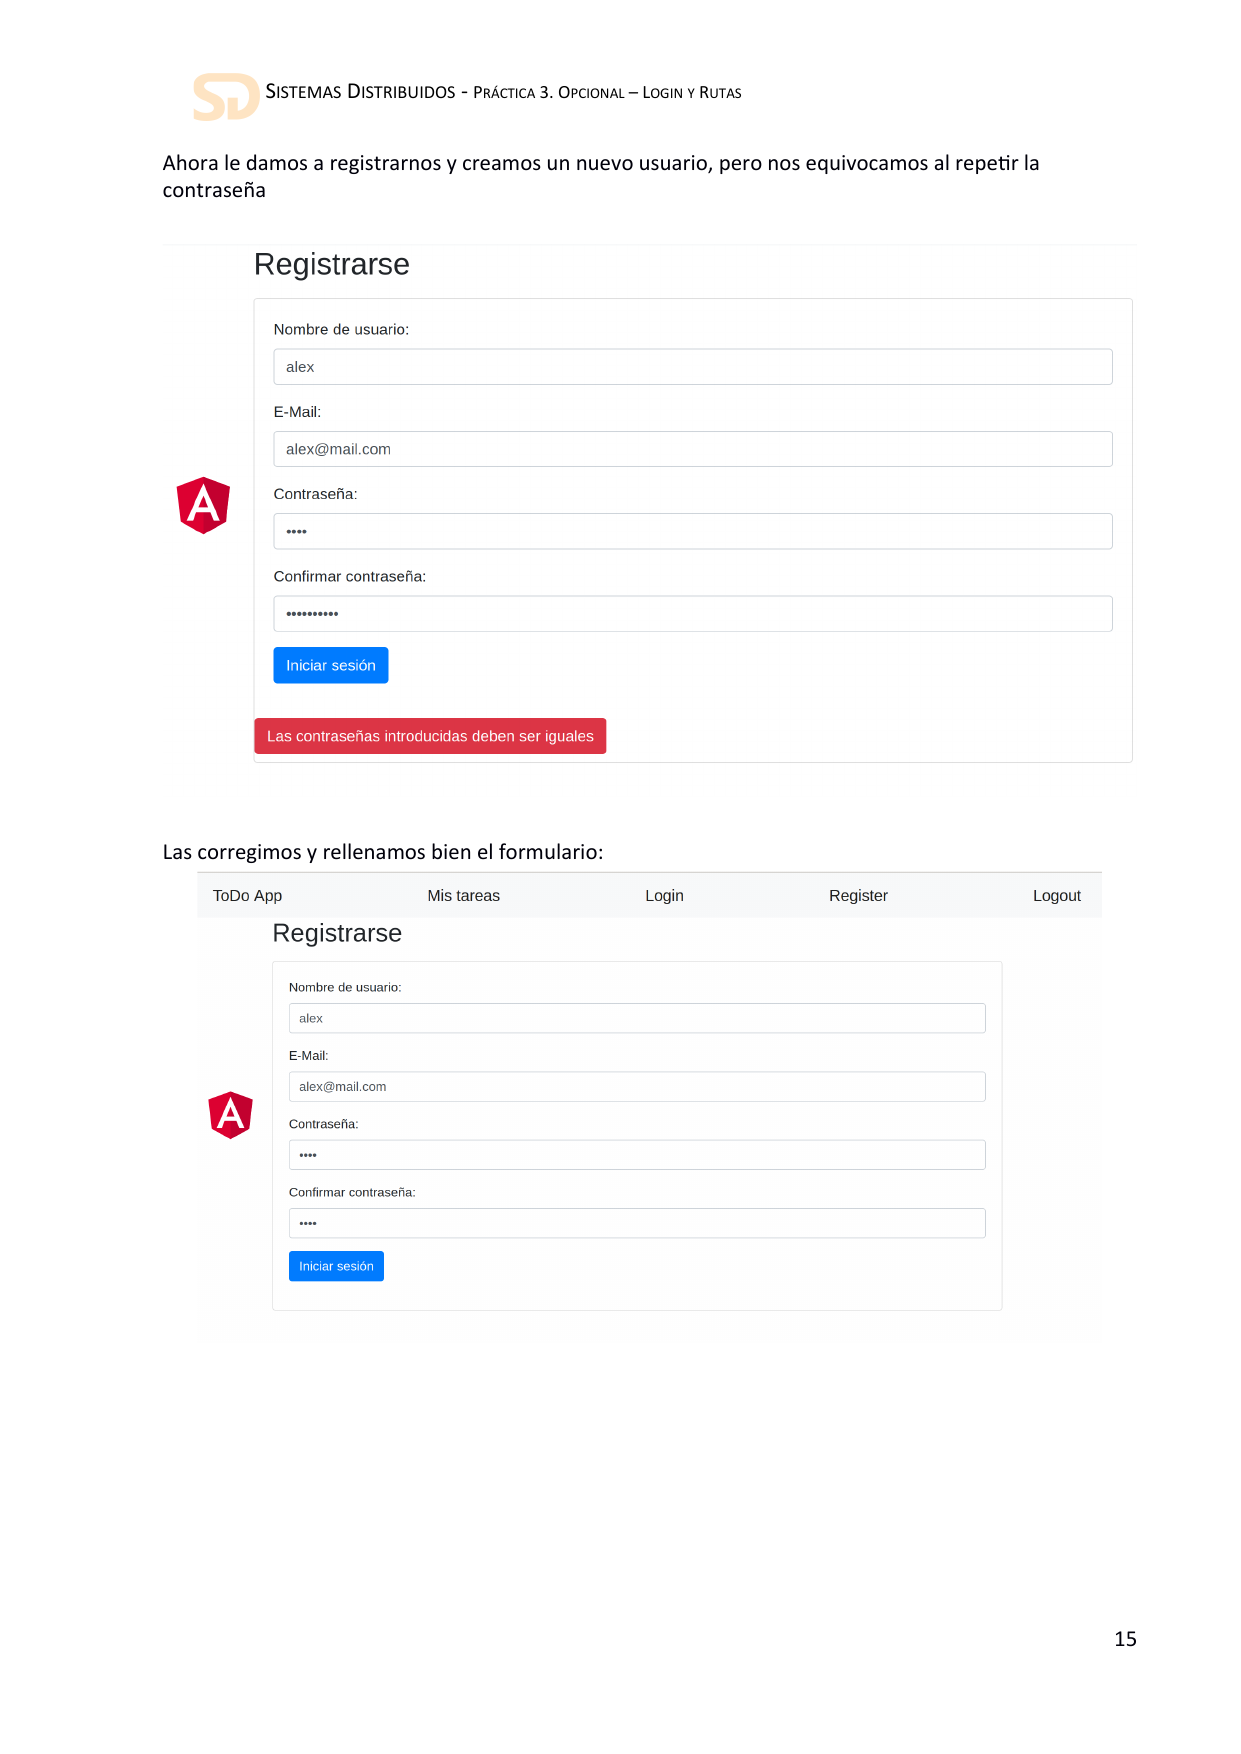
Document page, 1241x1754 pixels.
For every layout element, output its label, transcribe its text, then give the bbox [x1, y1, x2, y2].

text Ahora le damos a registrarnos y creamos un nuevo usuario, pero nos equivocamos al repetir la contraseña [162, 148, 1137, 204]
picture [162, 244, 1137, 797]
picture [193, 73, 260, 121]
picture [197, 871, 1102, 1343]
text Las corregimos y rellenamos bien el formulario: [162, 837, 1137, 865]
